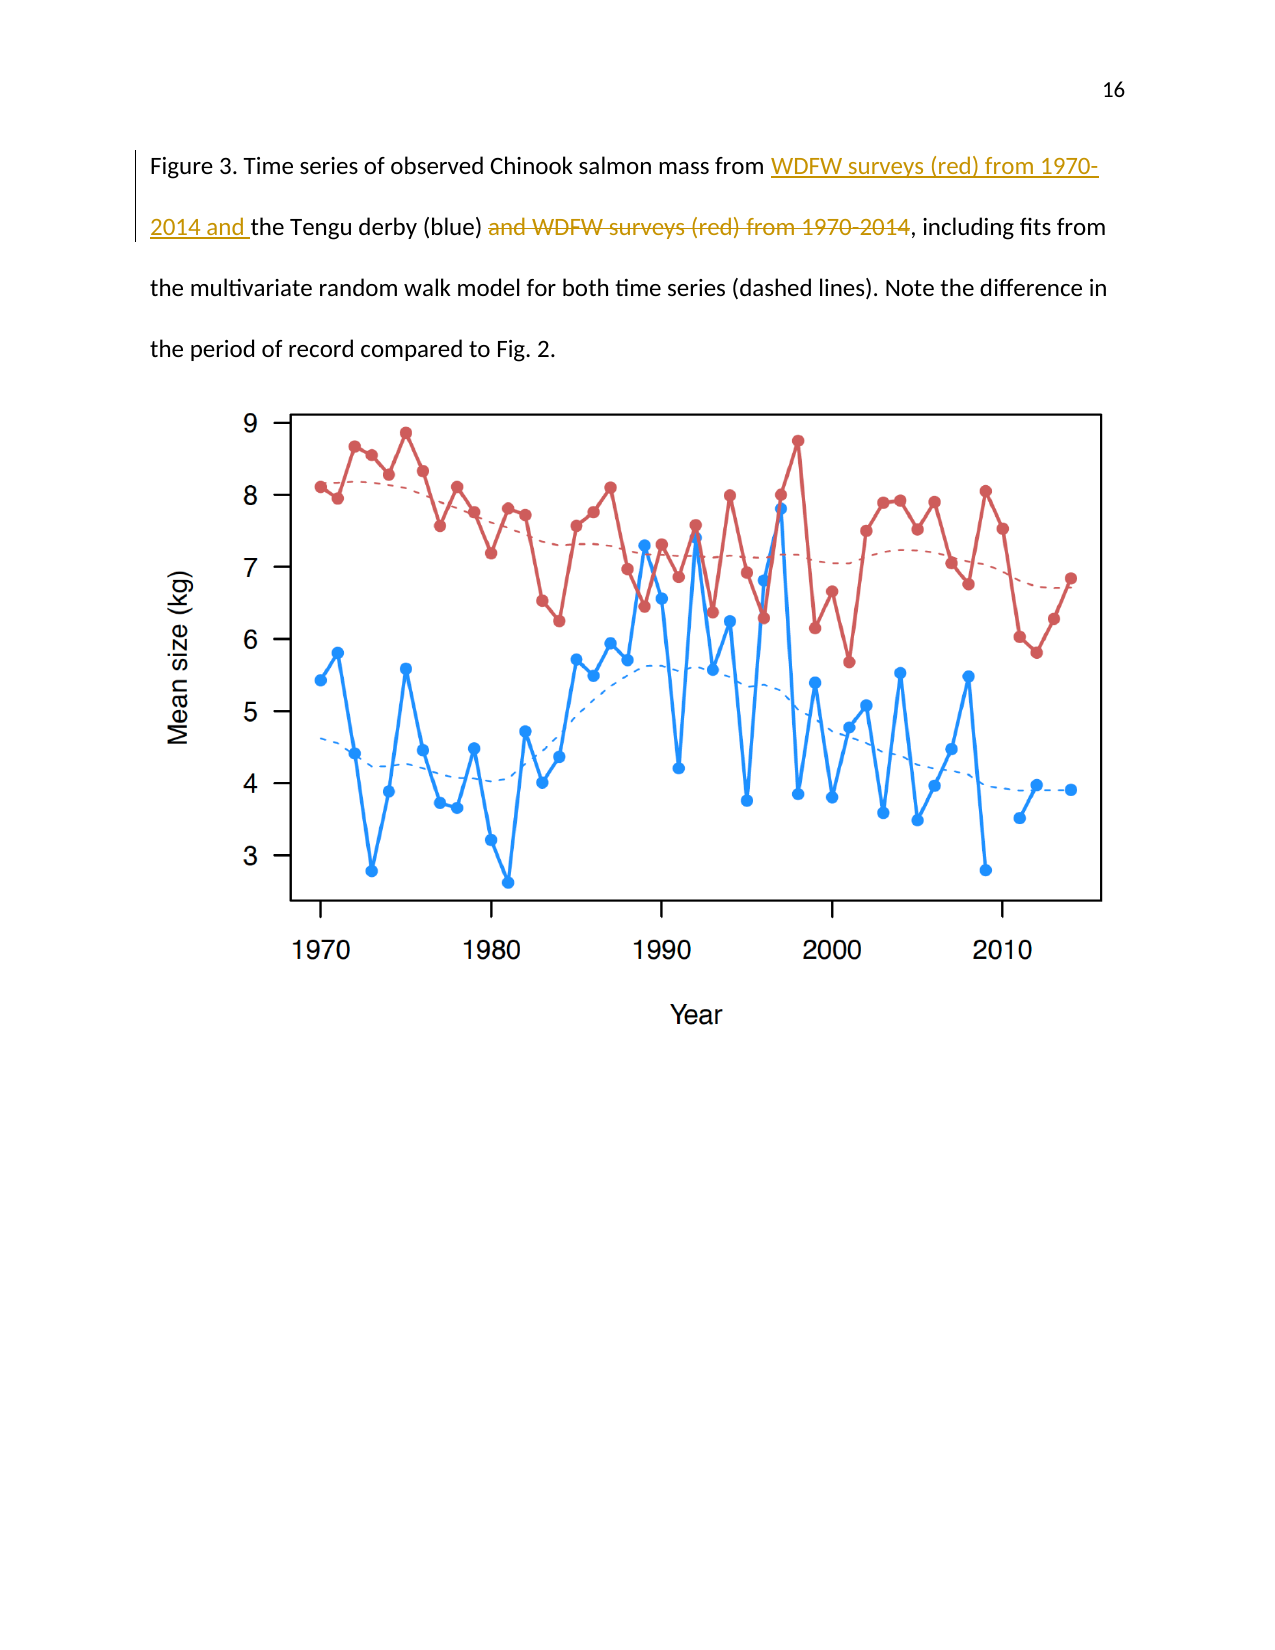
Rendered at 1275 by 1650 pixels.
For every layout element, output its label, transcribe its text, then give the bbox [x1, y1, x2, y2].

text Figure 3. Time series of observed Chinook salmon mass from the Tengu derby (blue) , including fits from the multivariate random walk model for both time series (dashed lines). Note the difference in the period of record compared to Fig. 2. [150, 150, 1125, 364]
picture [150, 394, 1125, 1046]
